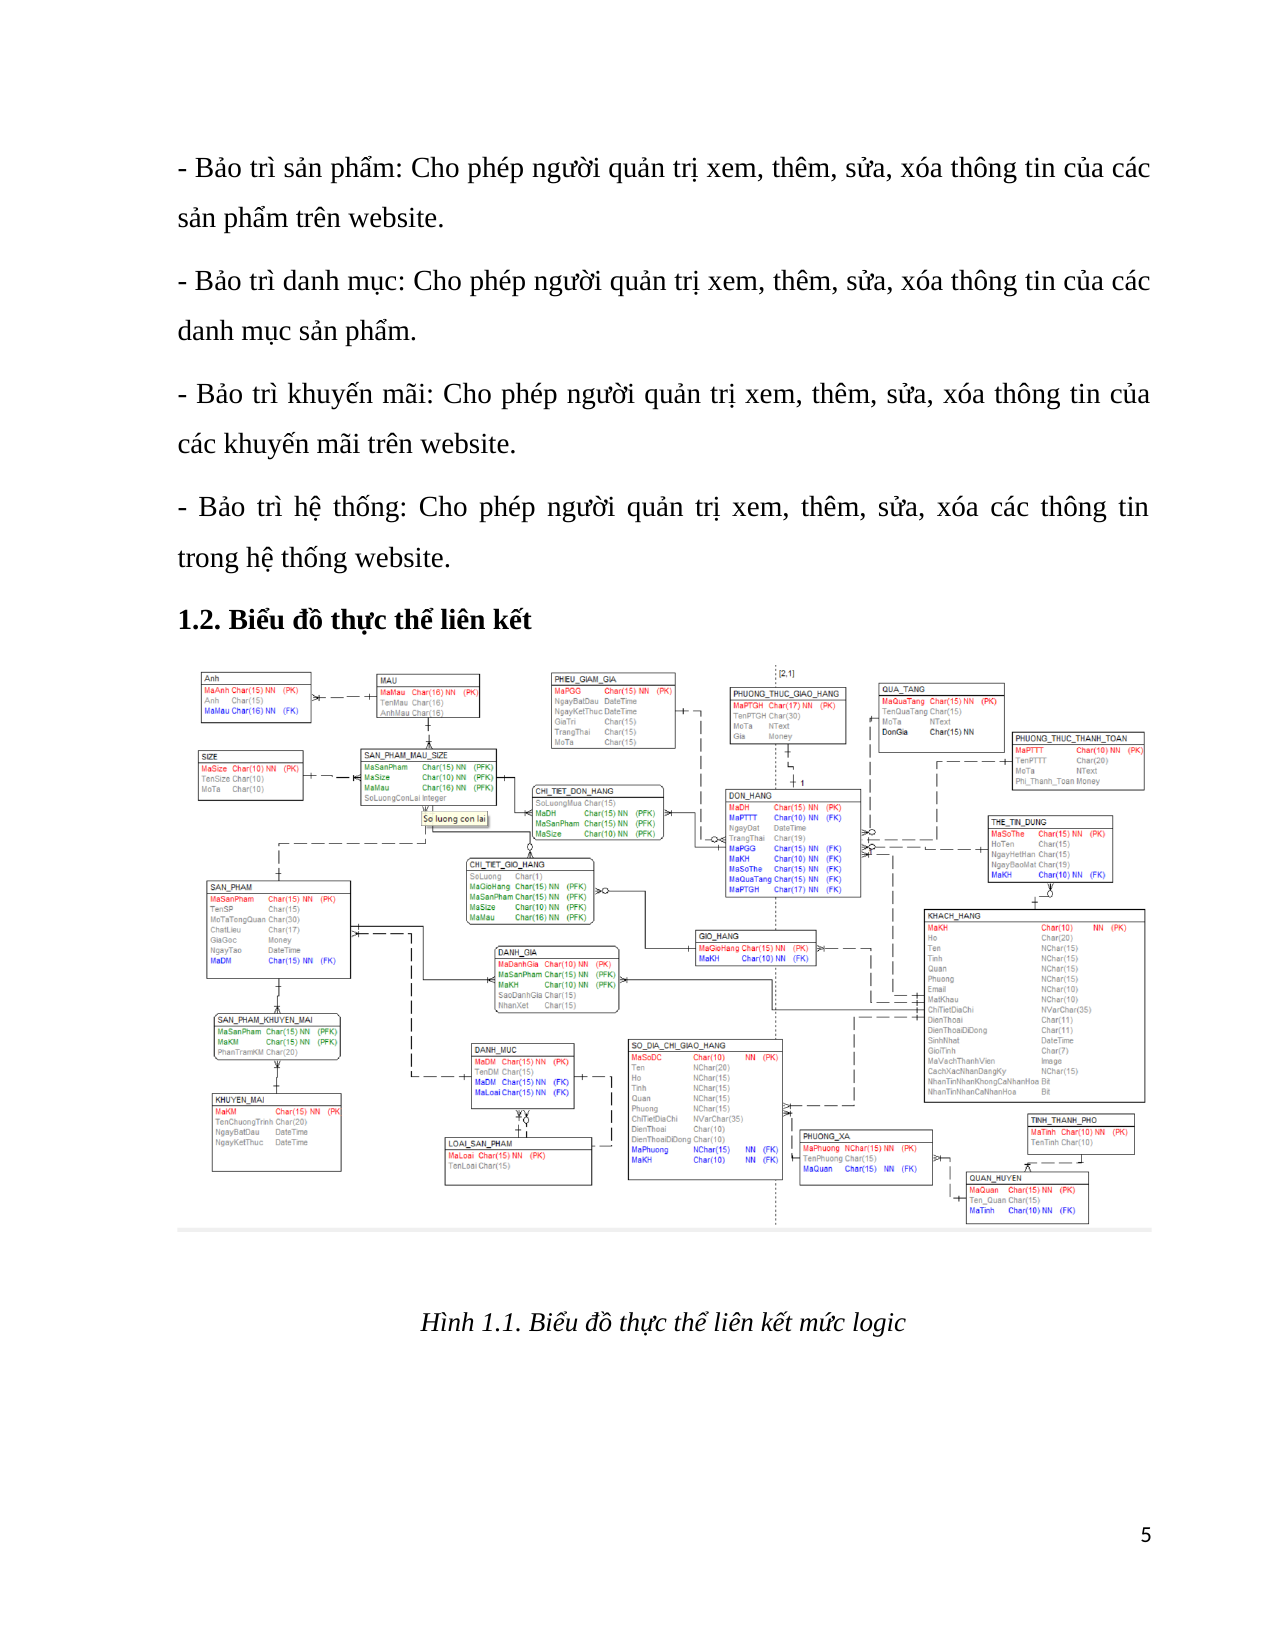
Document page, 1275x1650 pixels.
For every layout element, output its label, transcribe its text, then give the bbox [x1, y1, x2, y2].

picture [177, 665, 1152, 1232]
text - Bảo trì hệ thống: Cho phép người quản trị xem, thêm, sửa, xóa các thông tin trong hệ thống website. [177, 489, 1152, 573]
text - Bảo trì danh mục: Cho phép người quản trị xem, thêm, sửa, xóa thông tin của các danh mục sản phẩm. [177, 263, 1152, 347]
text - Bảo trì sản phẩm: Cho phép người quản trị xem, thêm, sửa, xóa thông tin của các sản phẩm trên website. [177, 150, 1152, 234]
subtitle 1.2. Biểu đồ thực thể liên kết [177, 602, 1152, 636]
text Hình 1.1. Biểu đồ thực thể liên kết mức logic [177, 1306, 1152, 1337]
text - Bảo trì khuyến mãi: Cho phép người quản trị xem, thêm, sửa, xóa thông tin của các khuyến mãi trên website. [177, 376, 1152, 460]
